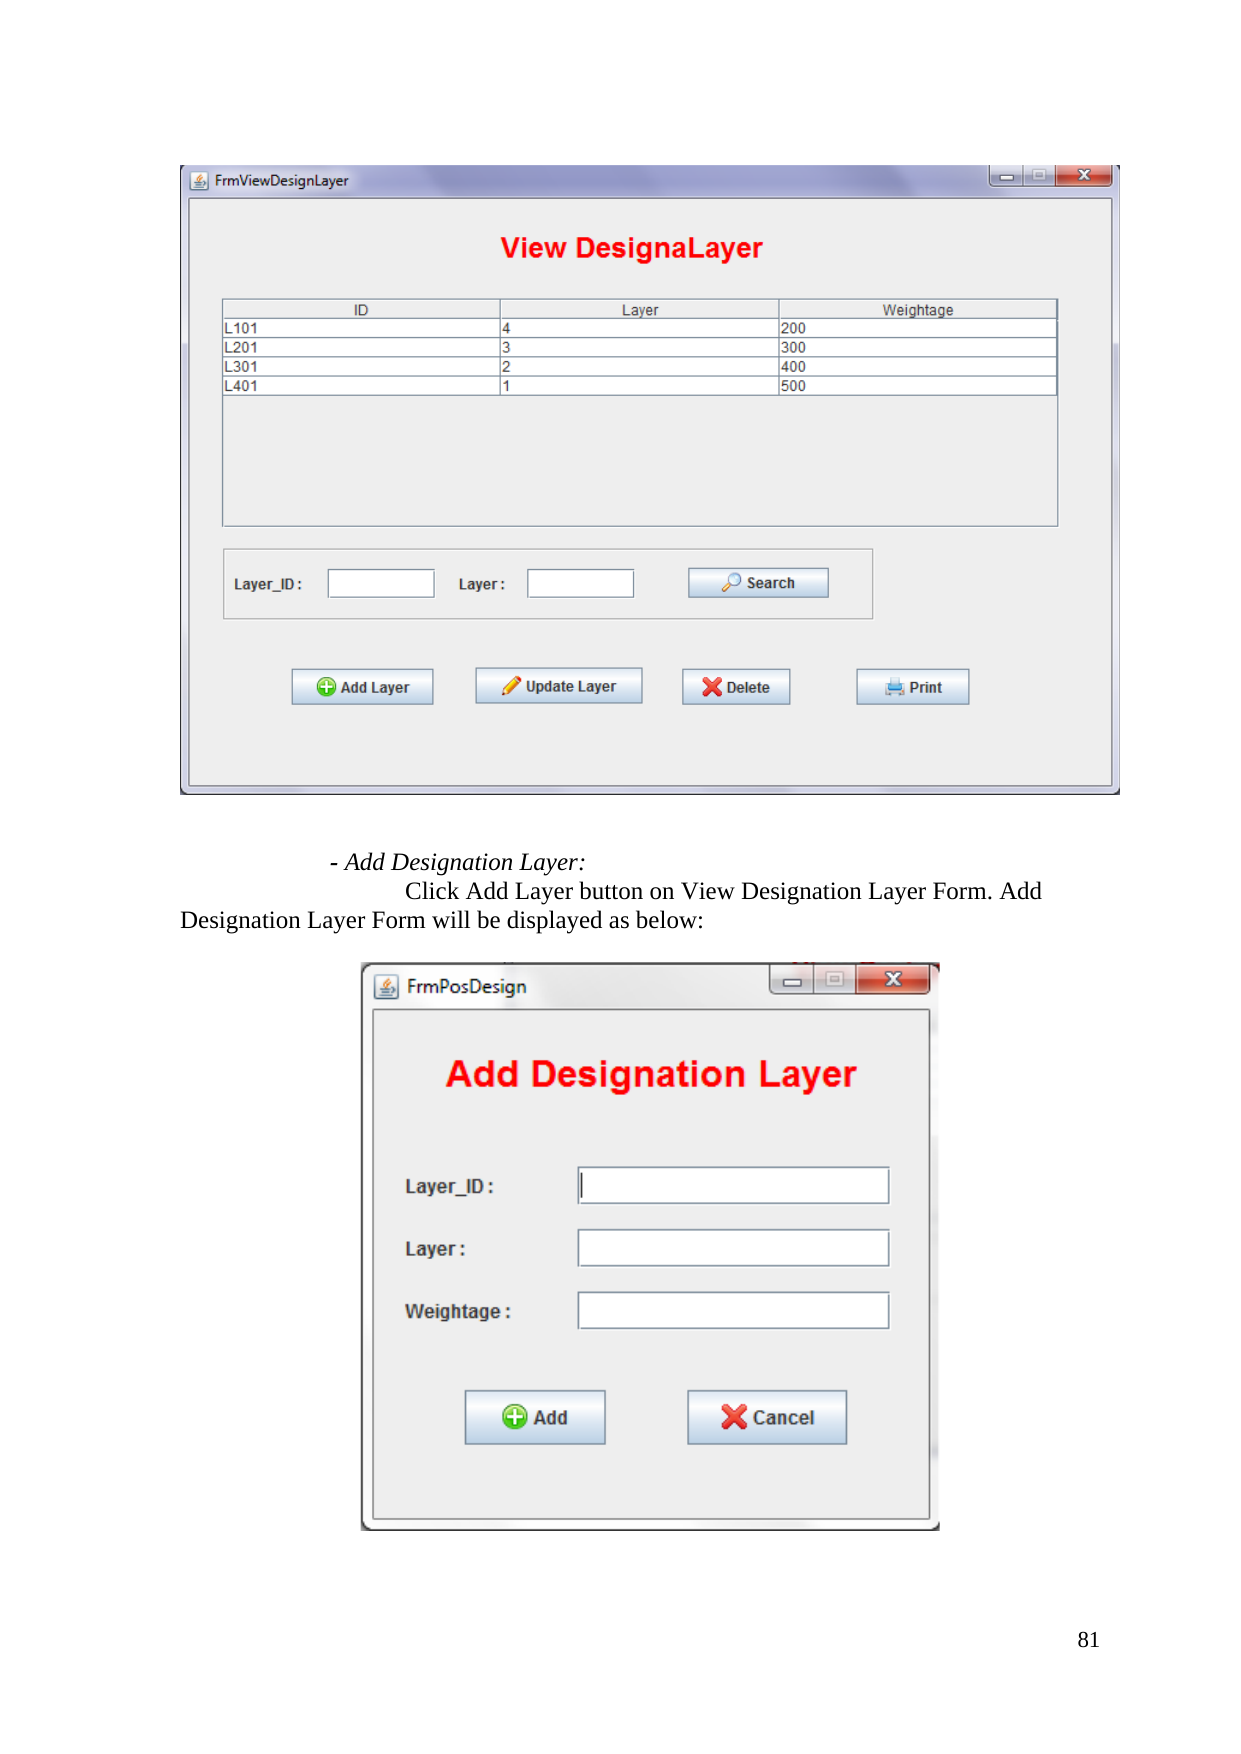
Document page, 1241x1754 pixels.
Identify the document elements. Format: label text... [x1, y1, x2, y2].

picture [360, 962, 940, 1531]
text Click Add Layer button on View Designation Layer Form. Add Designation Layer Form will be displayed as below: [180, 876, 1120, 934]
text - Add Designation Layer: [180, 847, 1120, 876]
picture [180, 165, 1120, 795]
